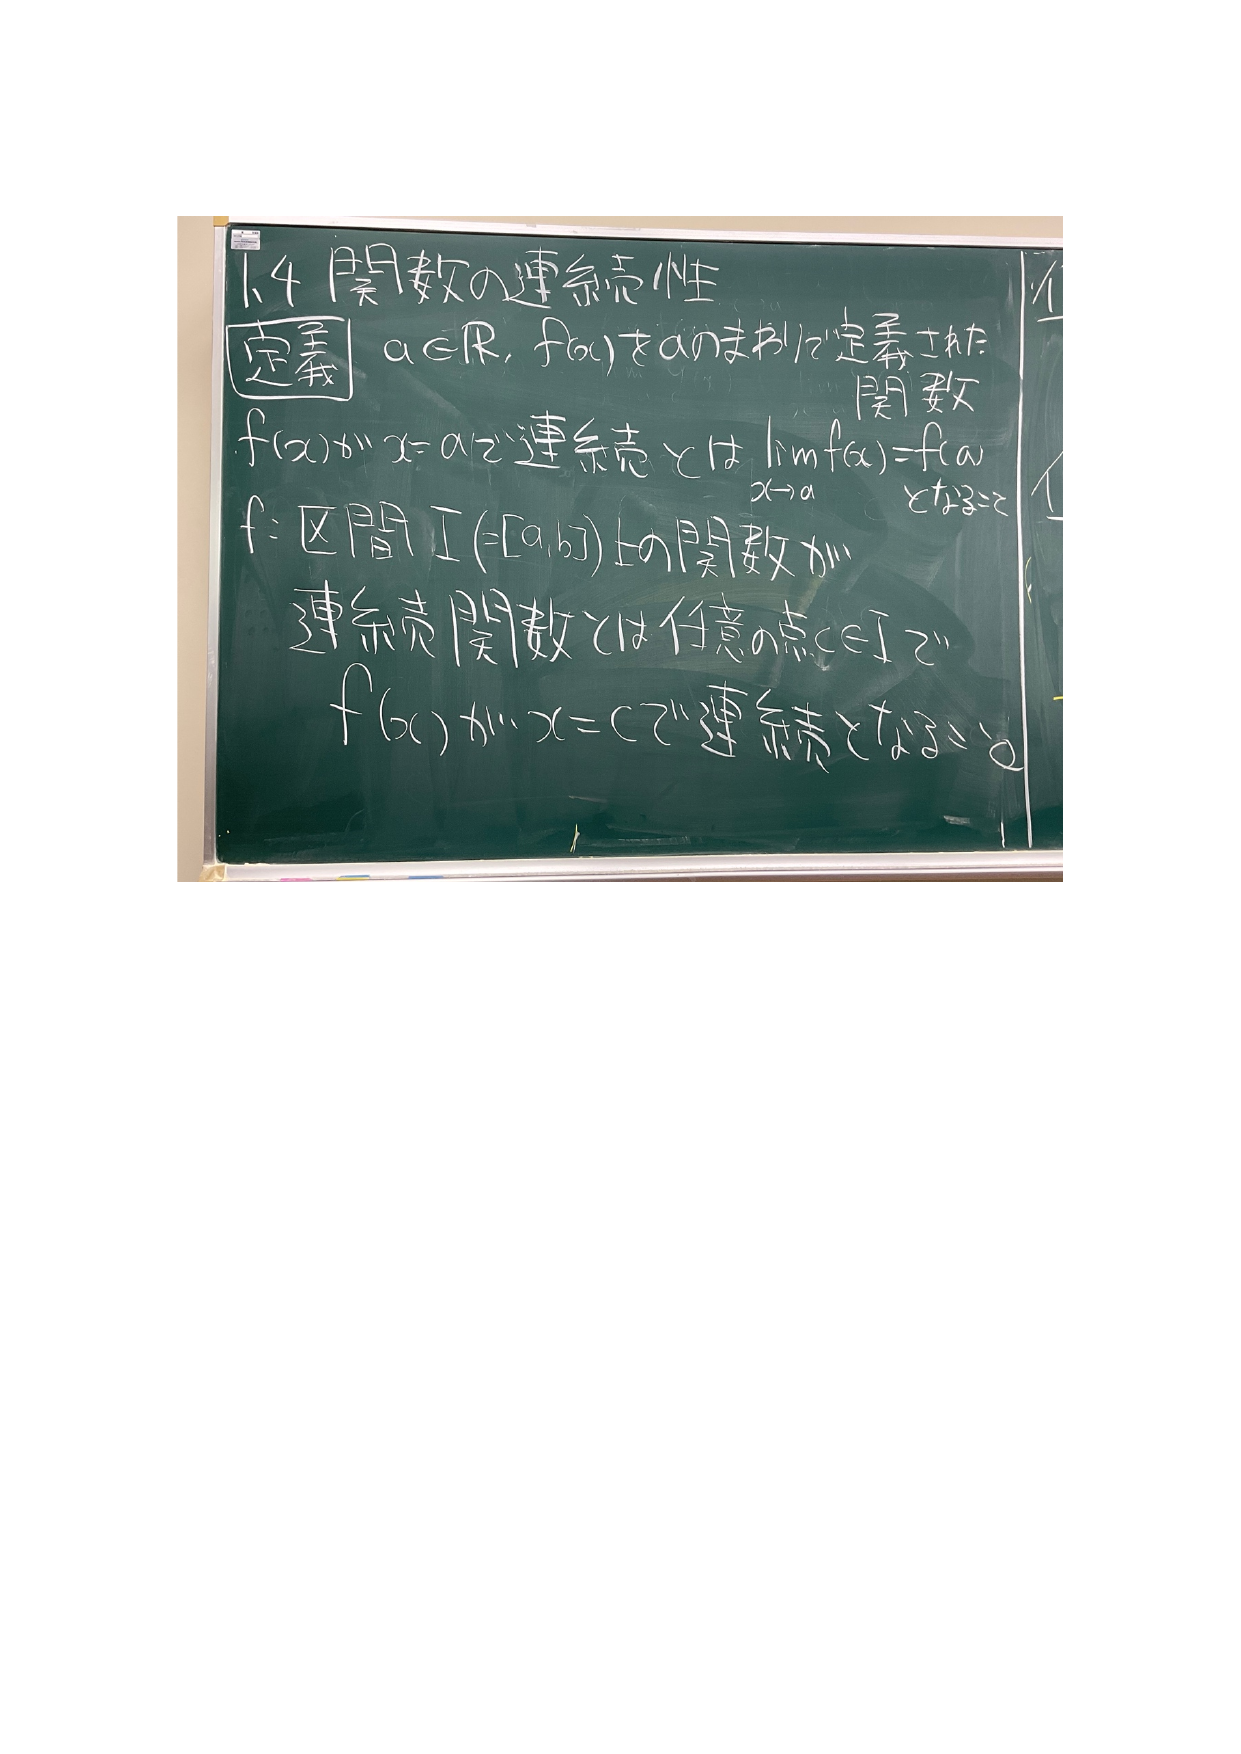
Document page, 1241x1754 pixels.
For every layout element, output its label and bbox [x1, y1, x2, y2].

picture [177, 216, 1063, 882]
